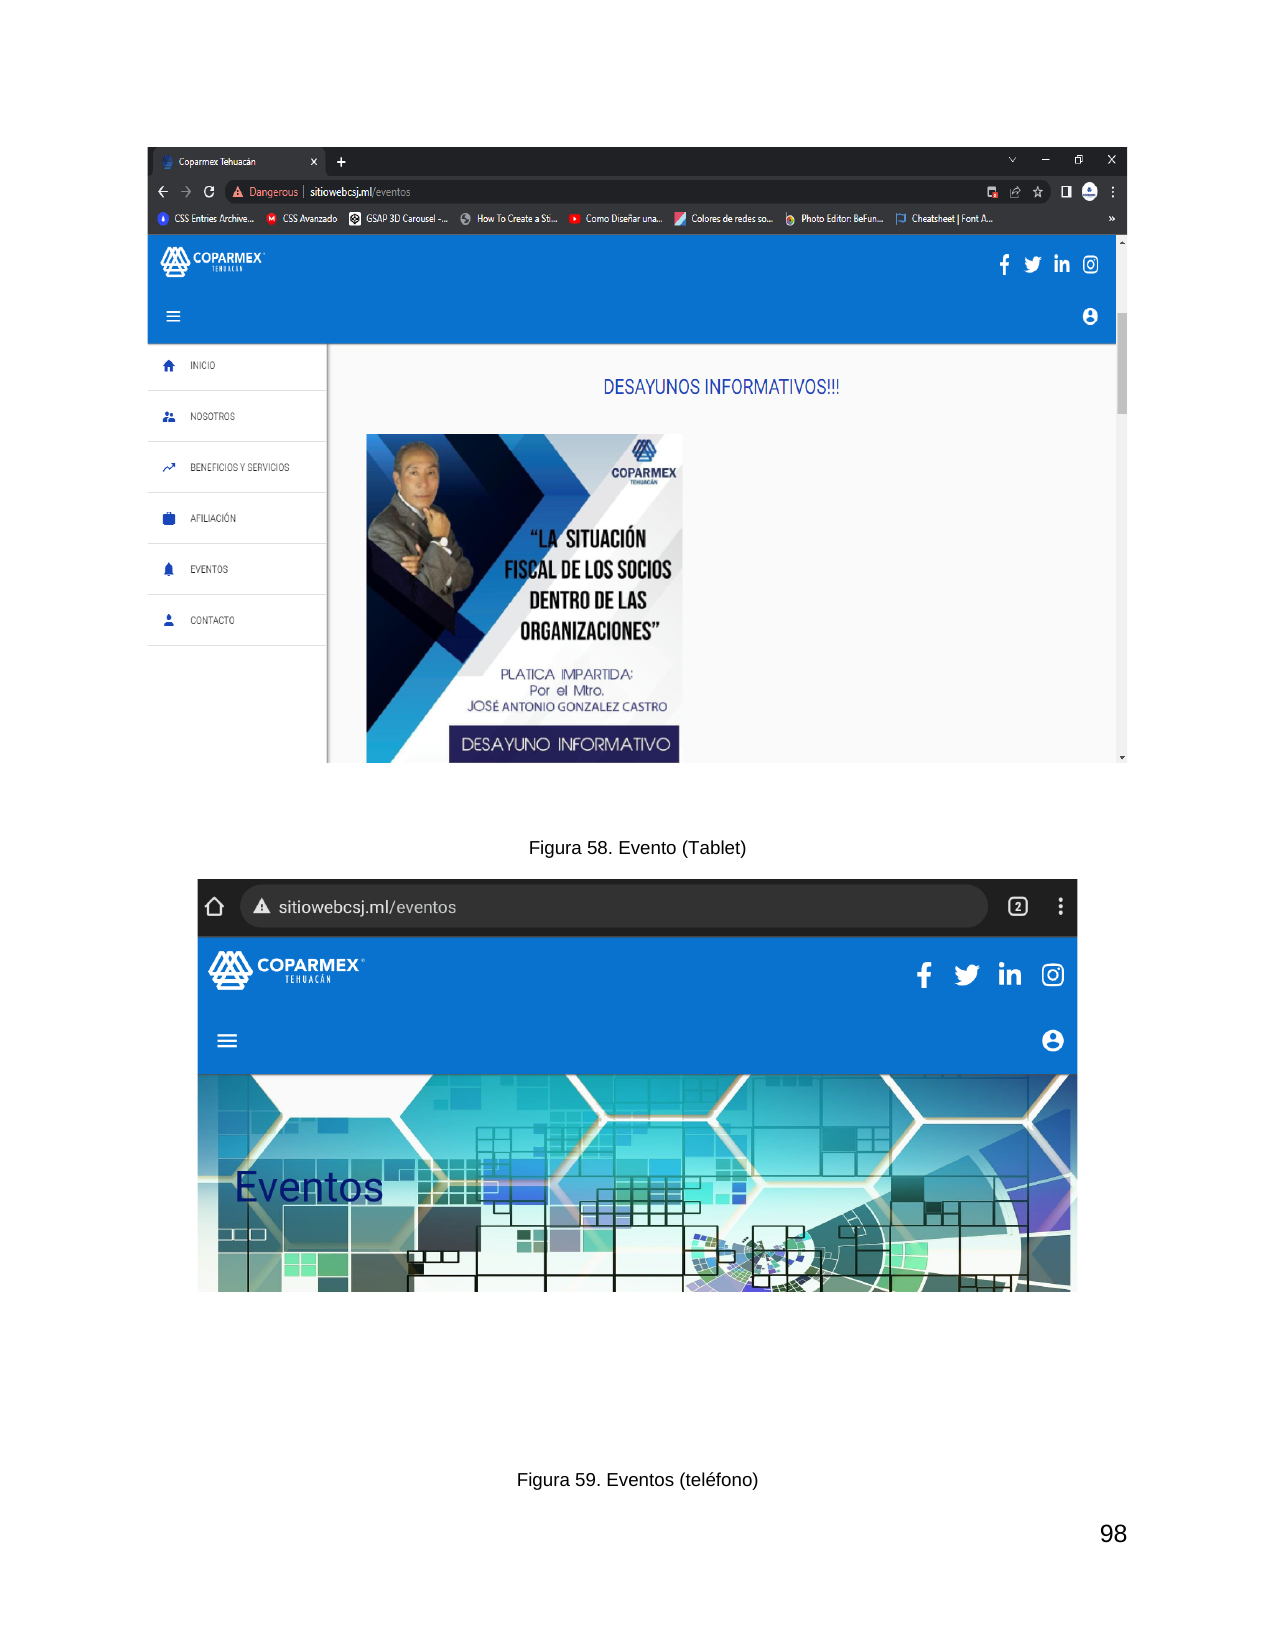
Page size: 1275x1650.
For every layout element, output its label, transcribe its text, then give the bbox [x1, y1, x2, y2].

text Figura 59. Eventos (teléfono) [148, 1469, 1127, 1490]
text Figura 58. Evento (Tablet) [148, 837, 1127, 859]
picture [197, 879, 1078, 1292]
picture [147, 147, 1128, 763]
